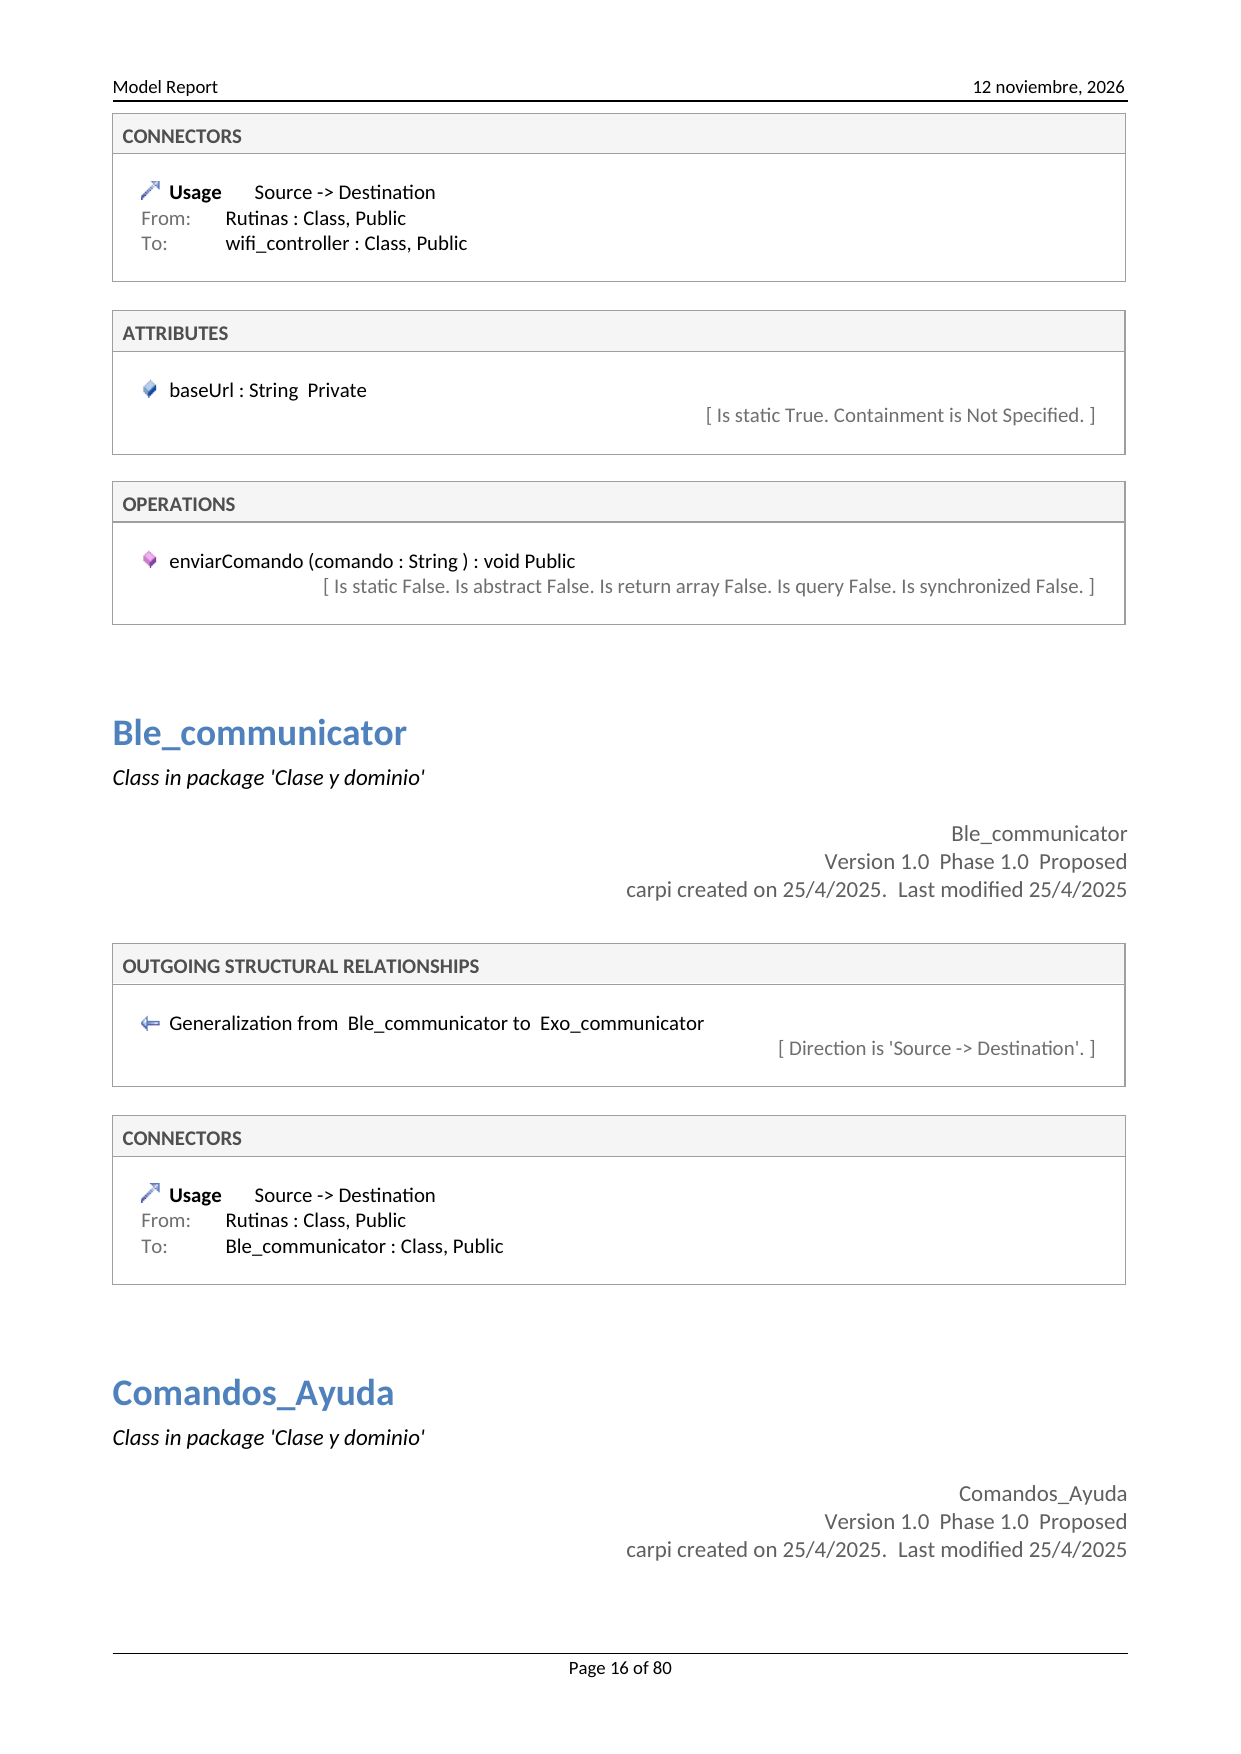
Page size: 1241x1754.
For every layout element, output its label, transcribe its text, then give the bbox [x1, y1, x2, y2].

table_cell Generalization from Ble_communicator to Exo_communicator [ Direction is 'Source -> Destination'. ] [113, 985, 1124, 1086]
text Version 1.0 Phase 1.0 Proposed [112, 1507, 1128, 1535]
text Version 1.0 Phase 1.0 Proposed [112, 847, 1128, 875]
text carpi created on 25/4/2025. Last modified 25/4/2025 [112, 875, 1128, 903]
text Comandos_Ayuda [112, 1479, 1128, 1507]
subtitle Ble_communicator [112, 709, 1128, 755]
text Class in package 'Clase y dominio' [112, 763, 1128, 791]
table_cell baseUrl : String Private [ Is static True. Containment is Not Specified. ] [113, 352, 1124, 453]
table_cell Usage Source -> Destination From: Rutinas : Class, Public To: wifi_controller : Class, Public [113, 154, 1125, 281]
subtitle Comandos_Ayuda [112, 1369, 1128, 1415]
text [112, 1535, 1128, 1563]
table_cell enviarComando (comando : String ) : void Public [ Is static False. Is abstract False. Is return array False. Is query False. Is synchronized False. ] [113, 523, 1124, 624]
table_header ATTRIBUTES [113, 311, 1124, 351]
picture [141, 549, 160, 568]
table_cell Usage Source -> Destination From: Rutinas : Class, Public To: Ble_communicator : Class, Public [113, 1157, 1125, 1284]
table_header CONNECTORS [113, 1116, 1125, 1156]
picture [141, 378, 160, 398]
text Class in package 'Clase y dominio' [112, 1423, 1128, 1451]
picture [141, 181, 160, 200]
table_header OPERATIONS [113, 482, 1124, 521]
table_header CONNECTORS [113, 114, 1125, 153]
table_header OUTGOING STRUCTURAL RELATIONSHIPS [113, 944, 1124, 983]
picture [141, 1011, 160, 1031]
picture [141, 1183, 160, 1203]
text Ble_communicator [112, 819, 1128, 847]
